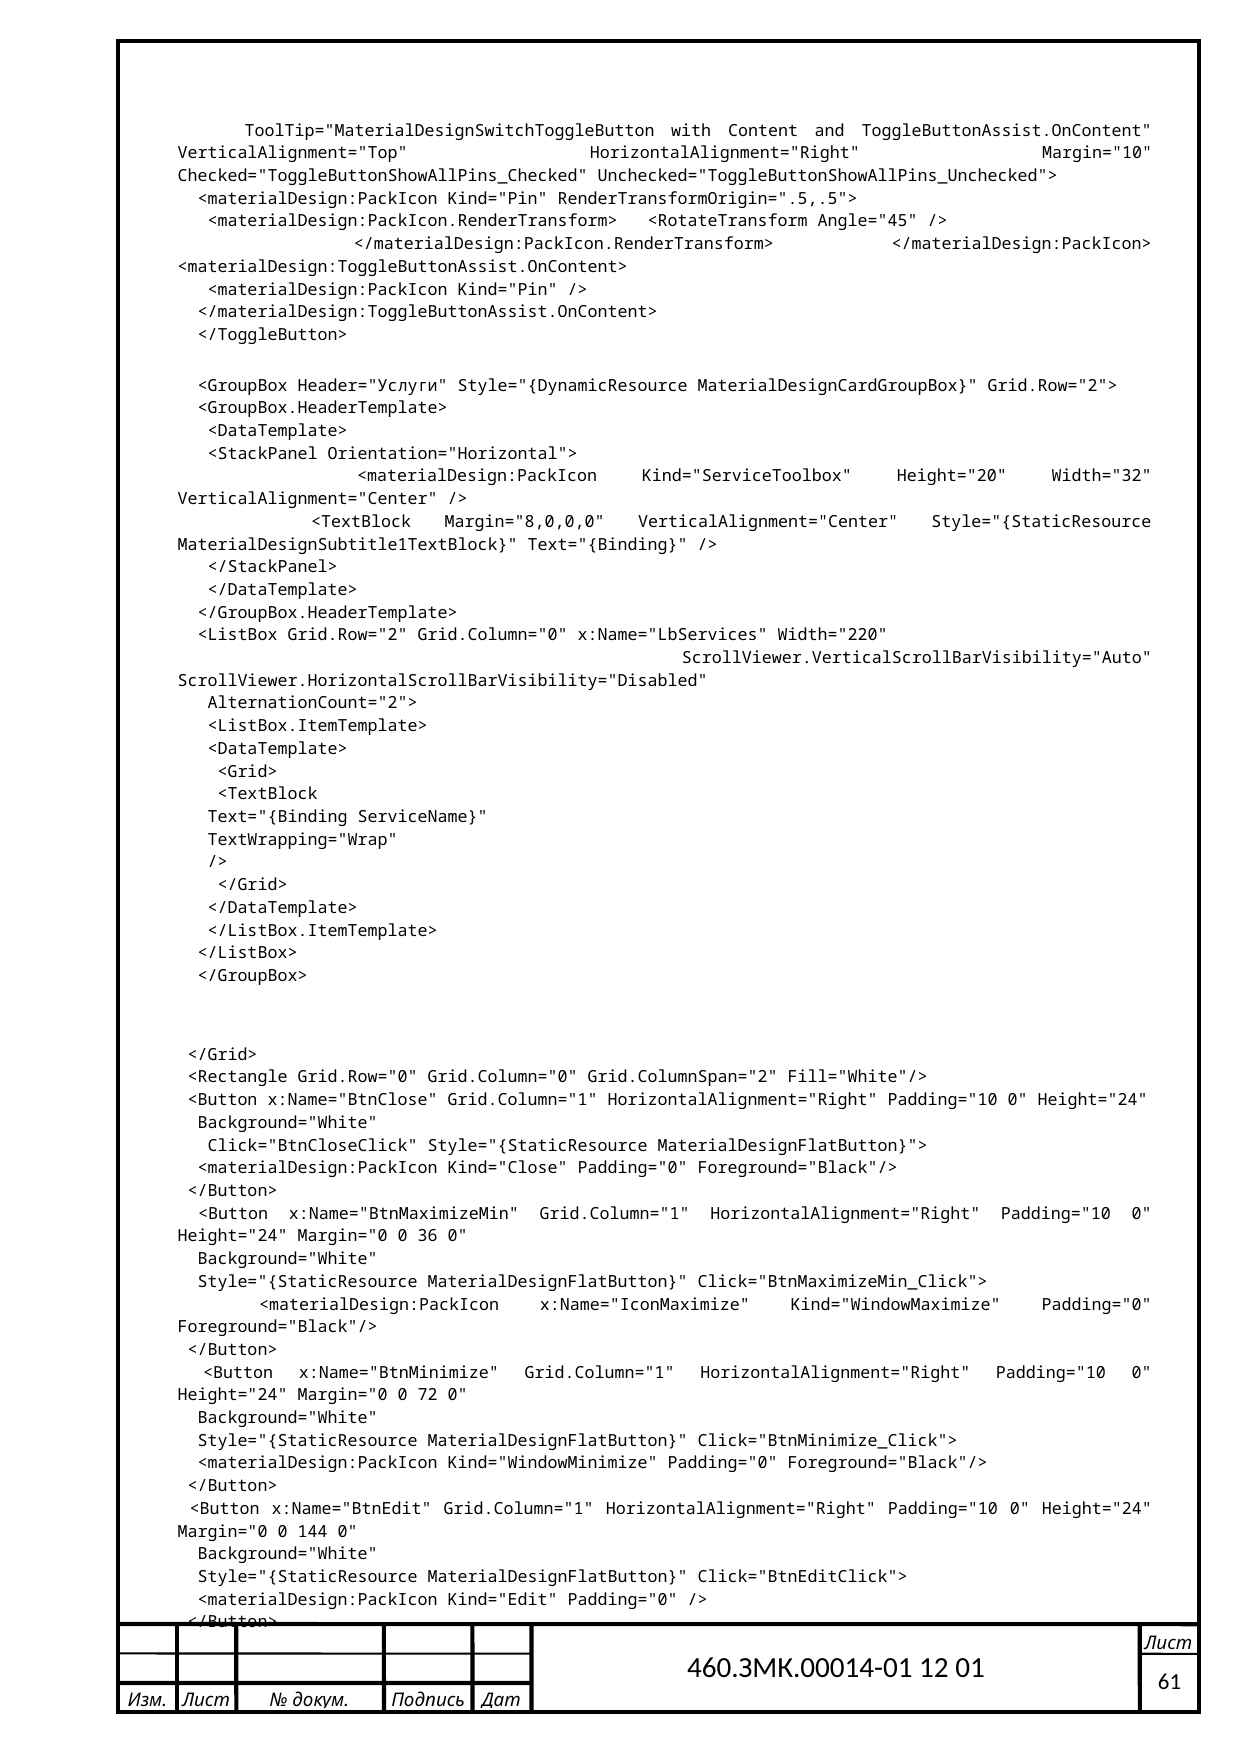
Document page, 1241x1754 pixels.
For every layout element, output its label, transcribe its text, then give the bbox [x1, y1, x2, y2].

text TextWrapping="Wrap" [177, 827, 1152, 850]
text <Button x:Name="BtnMinimize" Grid.Column="1" HorizontalAlignment="Right" Padding="10 0" Height="24" Margin="0 0 72 0" [177, 1360, 1152, 1406]
text <StackPanel Orientation="Horizontal"> [177, 441, 1152, 464]
text </GroupBox.HeaderTemplate> [177, 600, 1152, 623]
text </GroupBox> [177, 964, 1152, 986]
text <TextBlock Margin="8,0,0,0" VerticalAlignment="Center" Style="{StaticResource MaterialDesignSubtitle1TextBlock}" Text="{Binding}" /> [177, 509, 1152, 555]
text Background="White" [177, 1542, 1152, 1565]
text </Button> [177, 1338, 1152, 1360]
text <Grid> [177, 759, 1152, 782]
text </Grid> [177, 1042, 1152, 1065]
text </Button> [177, 1610, 1152, 1633]
text /> [177, 850, 1152, 873]
text ScrollViewer.VerticalScrollBarVisibility="Auto" ScrollViewer.HorizontalScrollBarVisibility="Disabled" [177, 646, 1152, 691]
text Background="White" [177, 1406, 1152, 1428]
text </DataTemplate> [177, 896, 1152, 918]
text <materialDesign:PackIcon Kind="Pin" /> [177, 277, 1152, 300]
text Background="White" [177, 1111, 1152, 1133]
text </Button> [177, 1474, 1152, 1497]
text <materialDesign:PackIcon Kind="WindowMinimize" Padding="0" Foreground="Black"/> [177, 1451, 1152, 1474]
text <Rectangle Grid.Row="0" Grid.Column="0" Grid.ColumnSpan="2" Fill="White"/> [177, 1065, 1152, 1088]
text <Button x:Name="BtnClose" Grid.Column="1" HorizontalAlignment="Right" Padding="10 0" Height="24" [177, 1088, 1152, 1111]
text <ListBox.ItemTemplate> [177, 714, 1152, 737]
text <DataTemplate> [177, 419, 1152, 441]
text Style="{StaticResource MaterialDesignFlatButton}" Click="BtnMaximizeMin_Click"> [177, 1269, 1152, 1292]
text <Button x:Name="BtnMaximizeMin" Grid.Column="1" HorizontalAlignment="Right" Padding="10 0" Height="24" Margin="0 0 36 0" [177, 1201, 1152, 1247]
text Style="{StaticResource MaterialDesignFlatButton}" Click="BtnEditClick"> [177, 1565, 1152, 1587]
text <materialDesign:PackIcon Kind="Pin" RenderTransformOrigin=".5,.5"> [177, 186, 1152, 209]
text Text="{Binding ServiceName}" [177, 805, 1152, 827]
text </Grid> [177, 873, 1152, 896]
text </materialDesign:PackIcon.RenderTransform> </materialDesign:PackIcon> <materialDesign:ToggleButtonAssist.OnContent> [177, 232, 1152, 277]
text <materialDesign:PackIcon Kind="Close" Padding="0" Foreground="Black"/> [177, 1156, 1152, 1179]
text Click="BtnCloseClick" Style="{StaticResource MaterialDesignFlatButton}"> [177, 1133, 1152, 1156]
text </ToggleButton> [177, 322, 1152, 345]
text </ListBox> [177, 941, 1152, 964]
text <materialDesign:PackIcon Kind="ServiceToolbox" Height="20" Width="32" VerticalAlignment="Center" /> [177, 464, 1152, 509]
text </Button> [177, 1179, 1152, 1201]
text AlternationCount="2"> [177, 691, 1152, 714]
text ToolTip="MaterialDesignSwitchToggleButton with Content and ToggleButtonAssist.OnContent" VerticalAlignment="Top" HorizontalAlignment="Right" Margin="10" Checked="ToggleButtonShowAllPins_Checked" Unchecked="ToggleButtonShowAllPins_Unchecked"> [177, 118, 1152, 186]
text <GroupBox.HeaderTemplate> [177, 396, 1152, 419]
text <GroupBox Header="Услуги" Style="{DynamicResource MaterialDesignCardGroupBox}" Grid.Row="2"> [177, 373, 1152, 396]
text Background="White" [177, 1247, 1152, 1269]
text <ListBox Grid.Row="2" Grid.Column="0" x:Name="LbServices" Width="220" [177, 623, 1152, 646]
text <materialDesign:PackIcon x:Name="IconMaximize" Kind="WindowMaximize" Padding="0" Foreground="Black"/> [177, 1292, 1152, 1338]
text <TextBlock [177, 782, 1152, 805]
text </DataTemplate> [177, 578, 1152, 600]
text <DataTemplate> [177, 737, 1152, 759]
text </ListBox.ItemTemplate> [177, 918, 1152, 941]
text </StackPanel> [177, 555, 1152, 578]
text <materialDesign:PackIcon.RenderTransform> <RotateTransform Angle="45" /> [177, 209, 1152, 232]
text Style="{StaticResource MaterialDesignFlatButton}" Click="BtnMinimize_Click"> [177, 1428, 1152, 1451]
text <Button x:Name="BtnEdit" Grid.Column="1" HorizontalAlignment="Right" Padding="10 0" Height="24" Margin="0 0 144 0" [177, 1497, 1152, 1542]
text </materialDesign:ToggleButtonAssist.OnContent> [177, 300, 1152, 322]
text <materialDesign:PackIcon Kind="Edit" Padding="0" /> [177, 1587, 1152, 1610]
